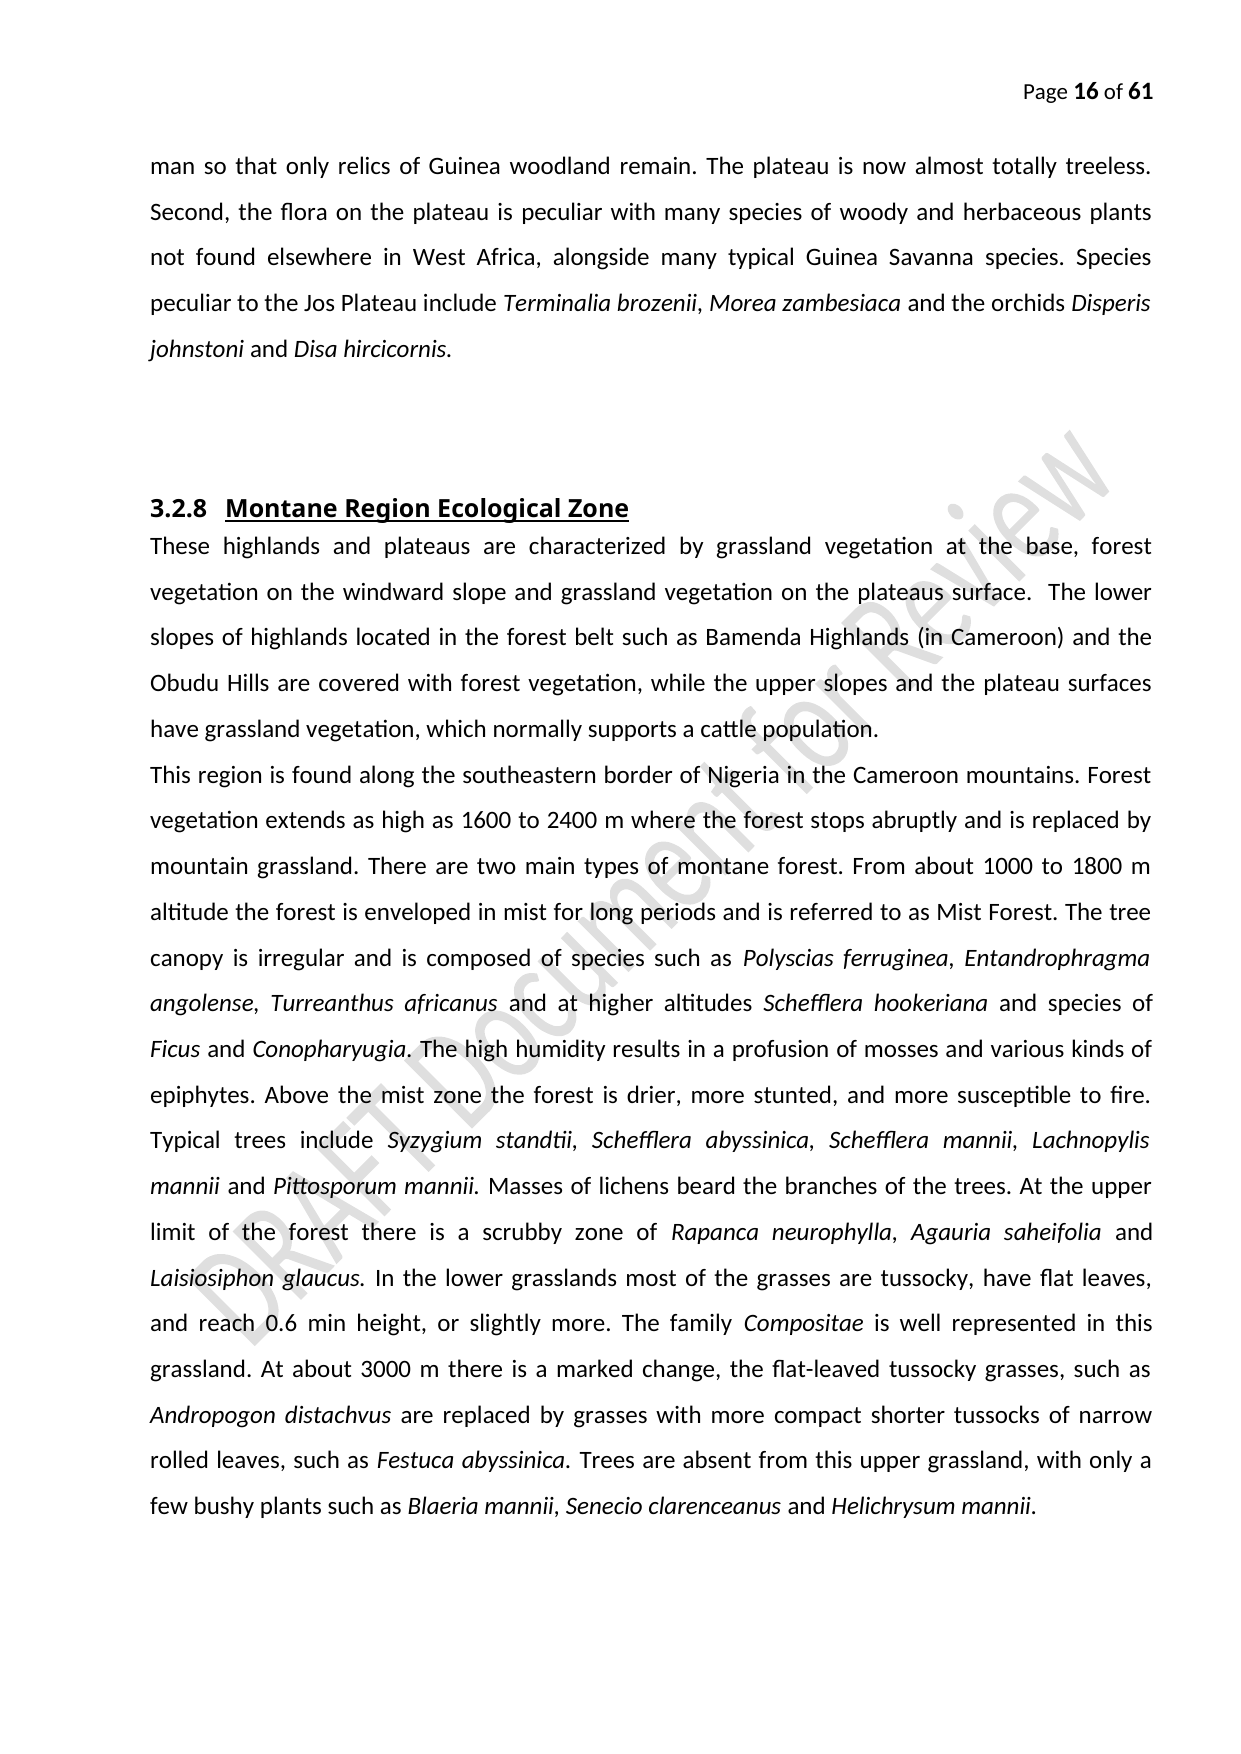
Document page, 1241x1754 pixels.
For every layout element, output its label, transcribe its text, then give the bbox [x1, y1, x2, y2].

list These highlands and plateaus are characterized by grassland vegetation at the base, forest vegetation on the windward slope and grassland vegetation on the plateaus surface. The lower slopes of highlands located in the forest belt such as Bamenda Highlands (in Cameroon) and the Obudu Hills are covered with forest vegetation, while the upper slopes and the plateau surfaces have grassland vegetation, which normally supports a cattle population. [150, 530, 1153, 743]
list This region is found along the southeastern border of Nigeria in the Cameroon mountains. Forest vegetation extends as high as 1600 to 2400 m where the forest stops abruptly and is replaced by mountain grassland. There are two main types of montane forest. From about 1000 to 1800 m altitude the forest is enveloped in mist for long periods and is referred to as Mist Forest. The tree canopy is irregular and is composed of species such as Polyscias ferruginea, Entandrophragma angolense, Turreanthus africanus and at higher altitudes Schefflera hookeriana and species of Ficus and Conopharyugia. The high humidity results in a profusion of mosses and various kinds of epiphytes. Above the mist zone the forest is drier, more stunted, and more susceptible to fire. Typical trees include Syzygium standtii, Schefflera abyssinica, Schefflera mannii, Lachnopylis mannii and Pittosporum mannii. Masses of lichens beard the branches of the trees. At the upper limit of the forest there is a scrubby zone of Rapanca neurophylla, Agauria saheifolia and Laisiosiphon glaucus. In the lower grasslands most of the grasses are tussocky, have flat leaves, and reach 0.6 min height, or slightly more. The family Compositae is well represented in this grassland. At about 3000 m there is a marked change, the flat-leaved tussocky grasses, such as Andropogon distachvus are replaced by grasses with more compact shorter tussocks of narrow rolled leaves, such as Festuca abyssinica. Trees are absent from this upper grassland, with only a few bushy plants such as Blaeria mannii, Senecio clarenceanus and Helichrysum mannii. [150, 759, 1153, 1521]
subtitle Montane Region Ecological Zone [150, 491, 1153, 525]
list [150, 150, 1153, 363]
